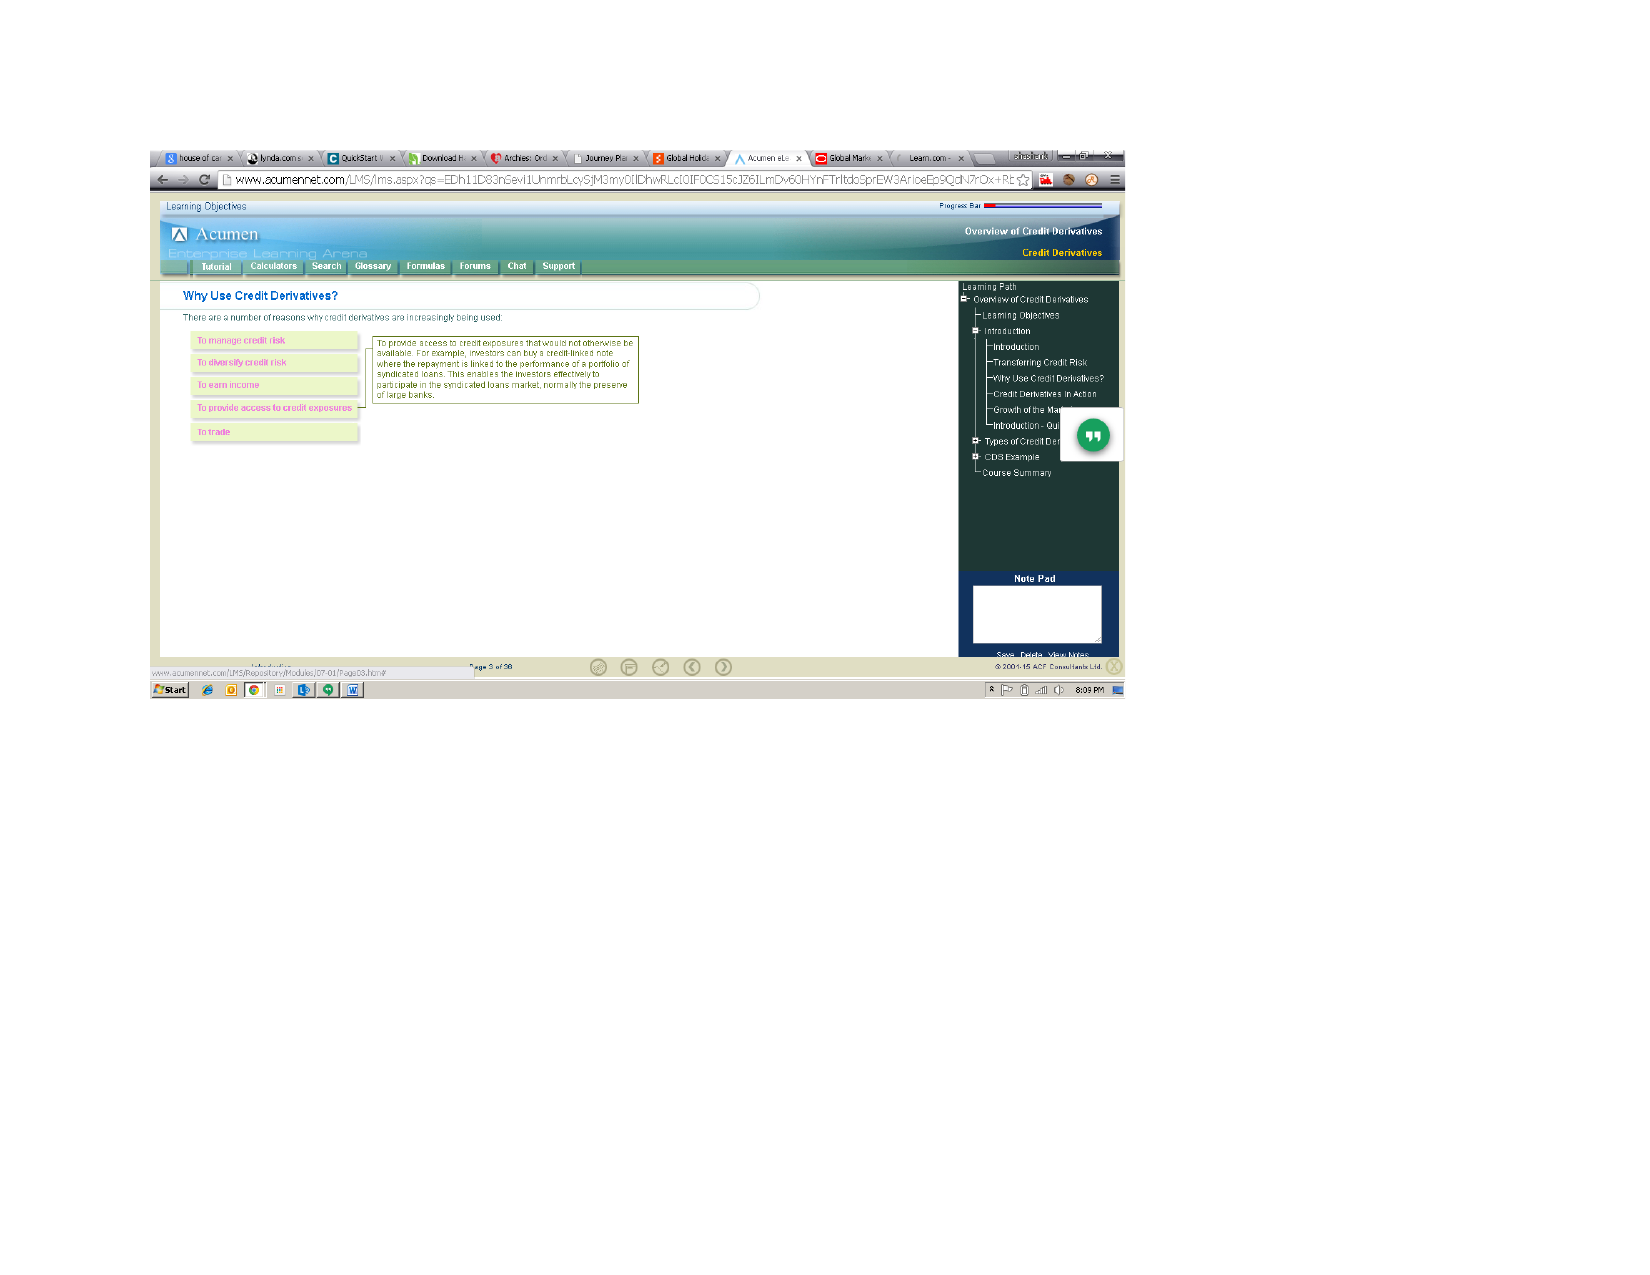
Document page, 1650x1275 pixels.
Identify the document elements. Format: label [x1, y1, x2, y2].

picture [150, 150, 1125, 699]
